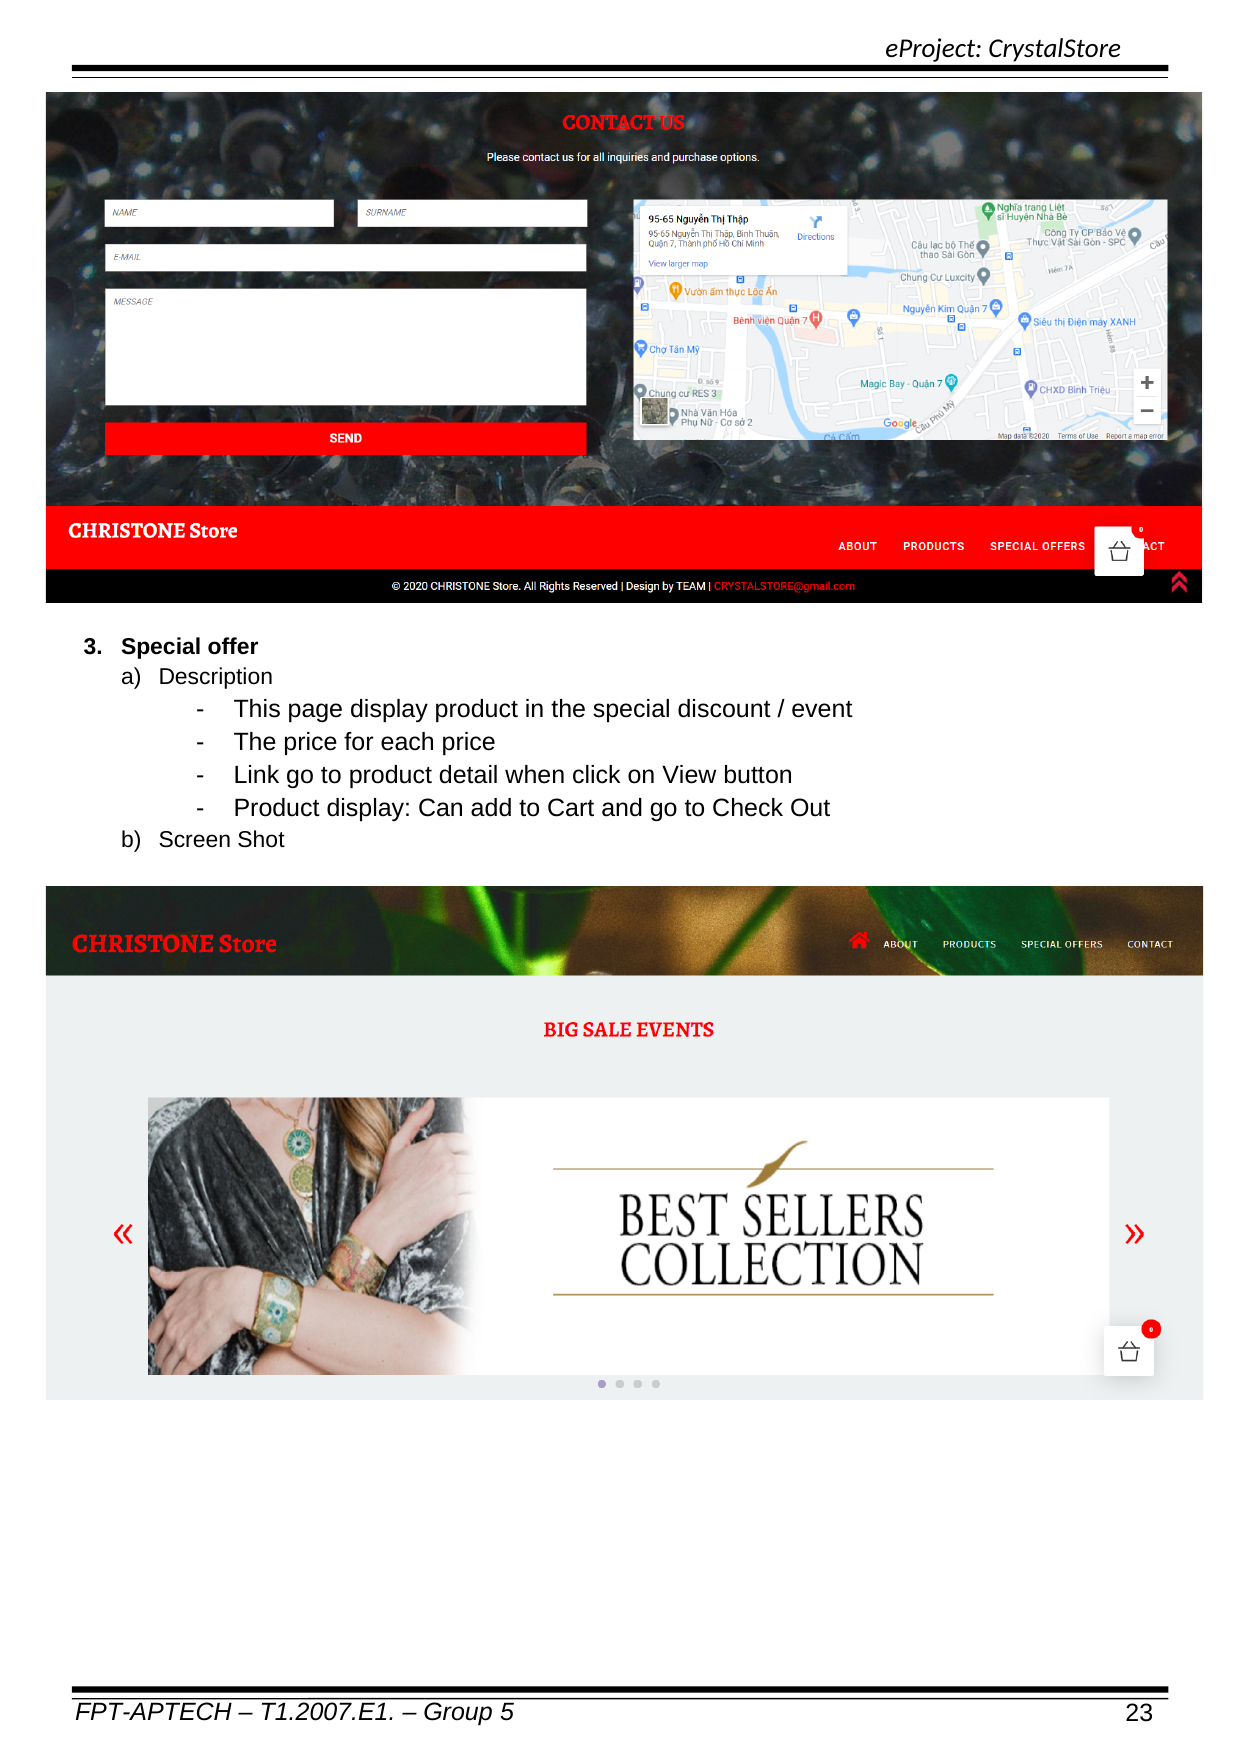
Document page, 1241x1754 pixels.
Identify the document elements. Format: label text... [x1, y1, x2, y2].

picture [45, 92, 1204, 603]
picture [45, 886, 1204, 1400]
list The price for each price [196, 727, 1203, 755]
list Link go to product detail when click on View button [196, 759, 1203, 788]
list Product display: Can add to Cart and go to Check Out [196, 793, 1203, 821]
list Special offer [83, 633, 1203, 659]
list Description [121, 663, 1203, 690]
list This page display product in the special discount / event [196, 693, 1203, 722]
list Screen Shot [121, 826, 1203, 852]
